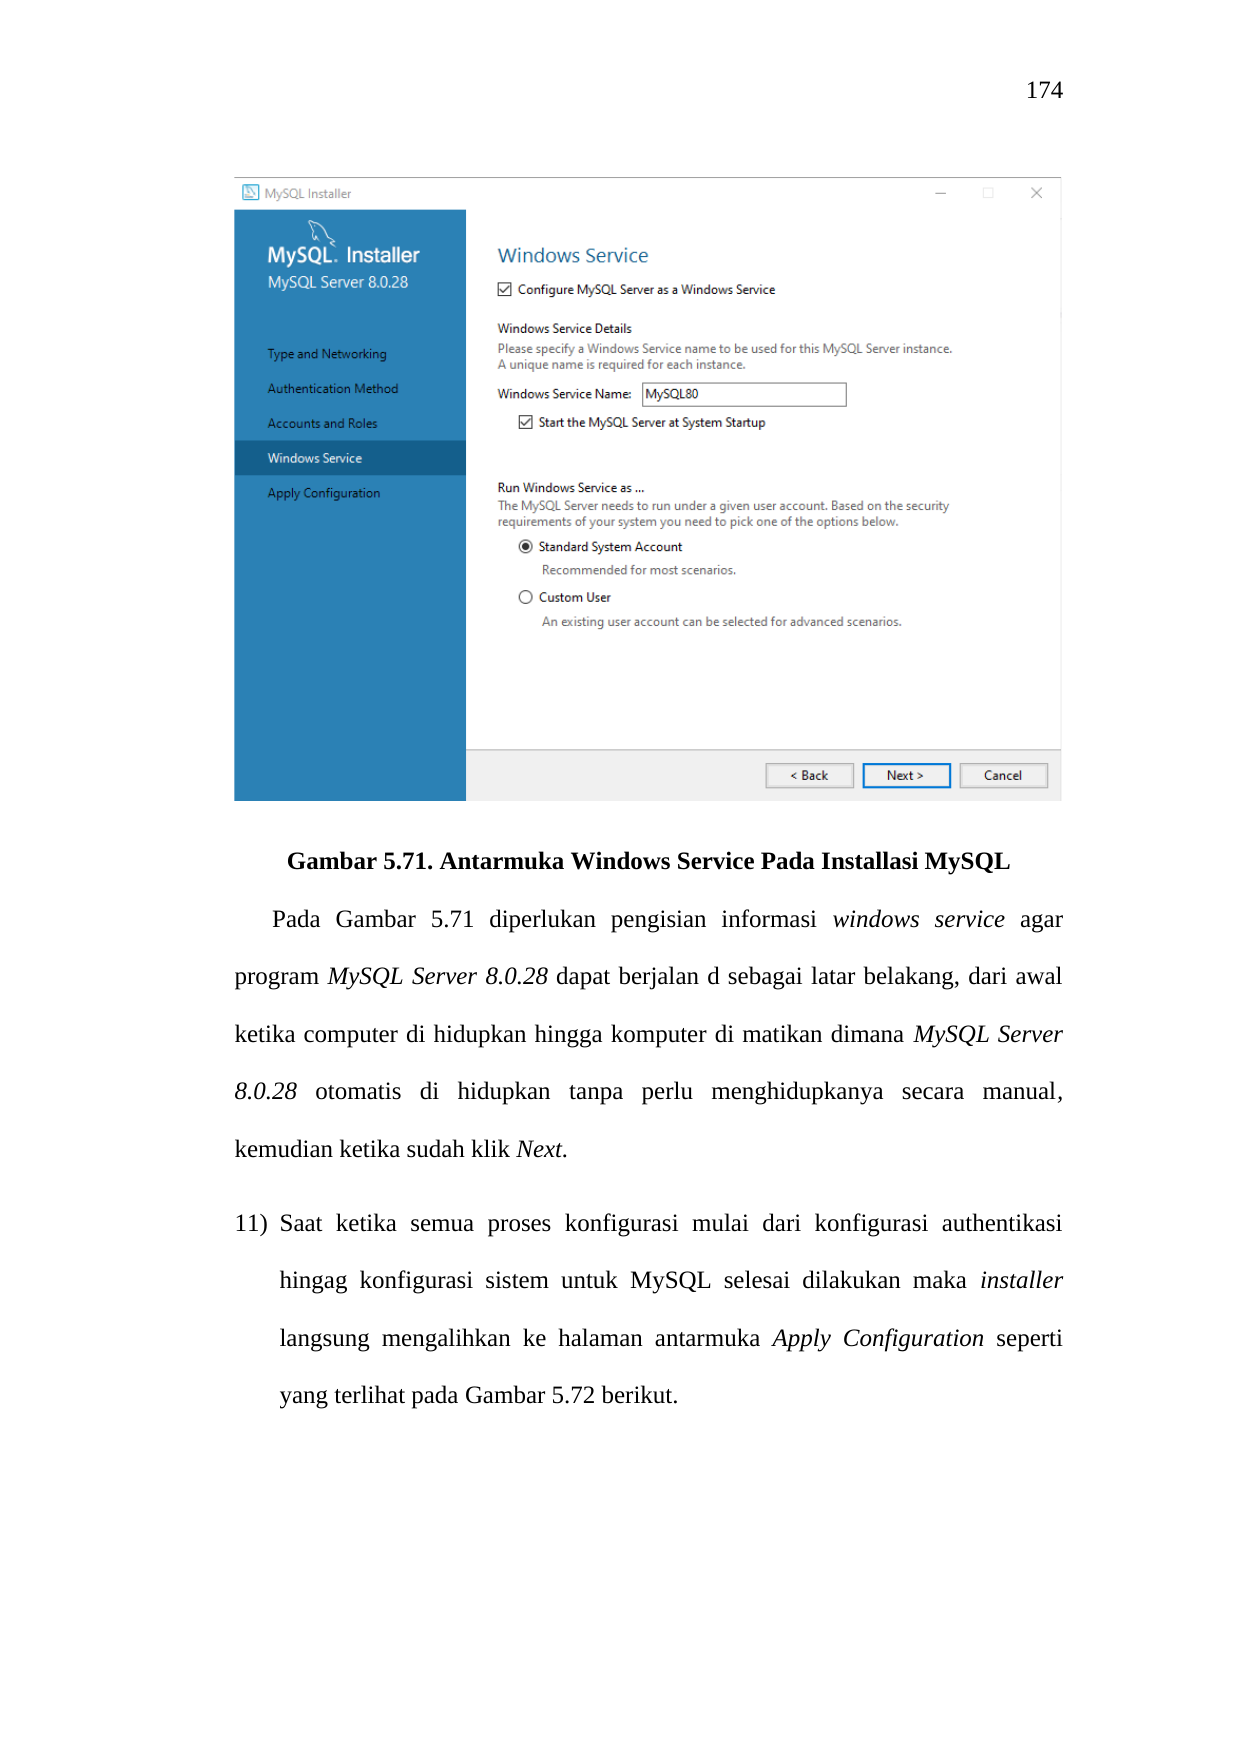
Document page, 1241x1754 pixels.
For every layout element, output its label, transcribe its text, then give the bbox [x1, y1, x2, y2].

picture [234, 177, 1062, 801]
